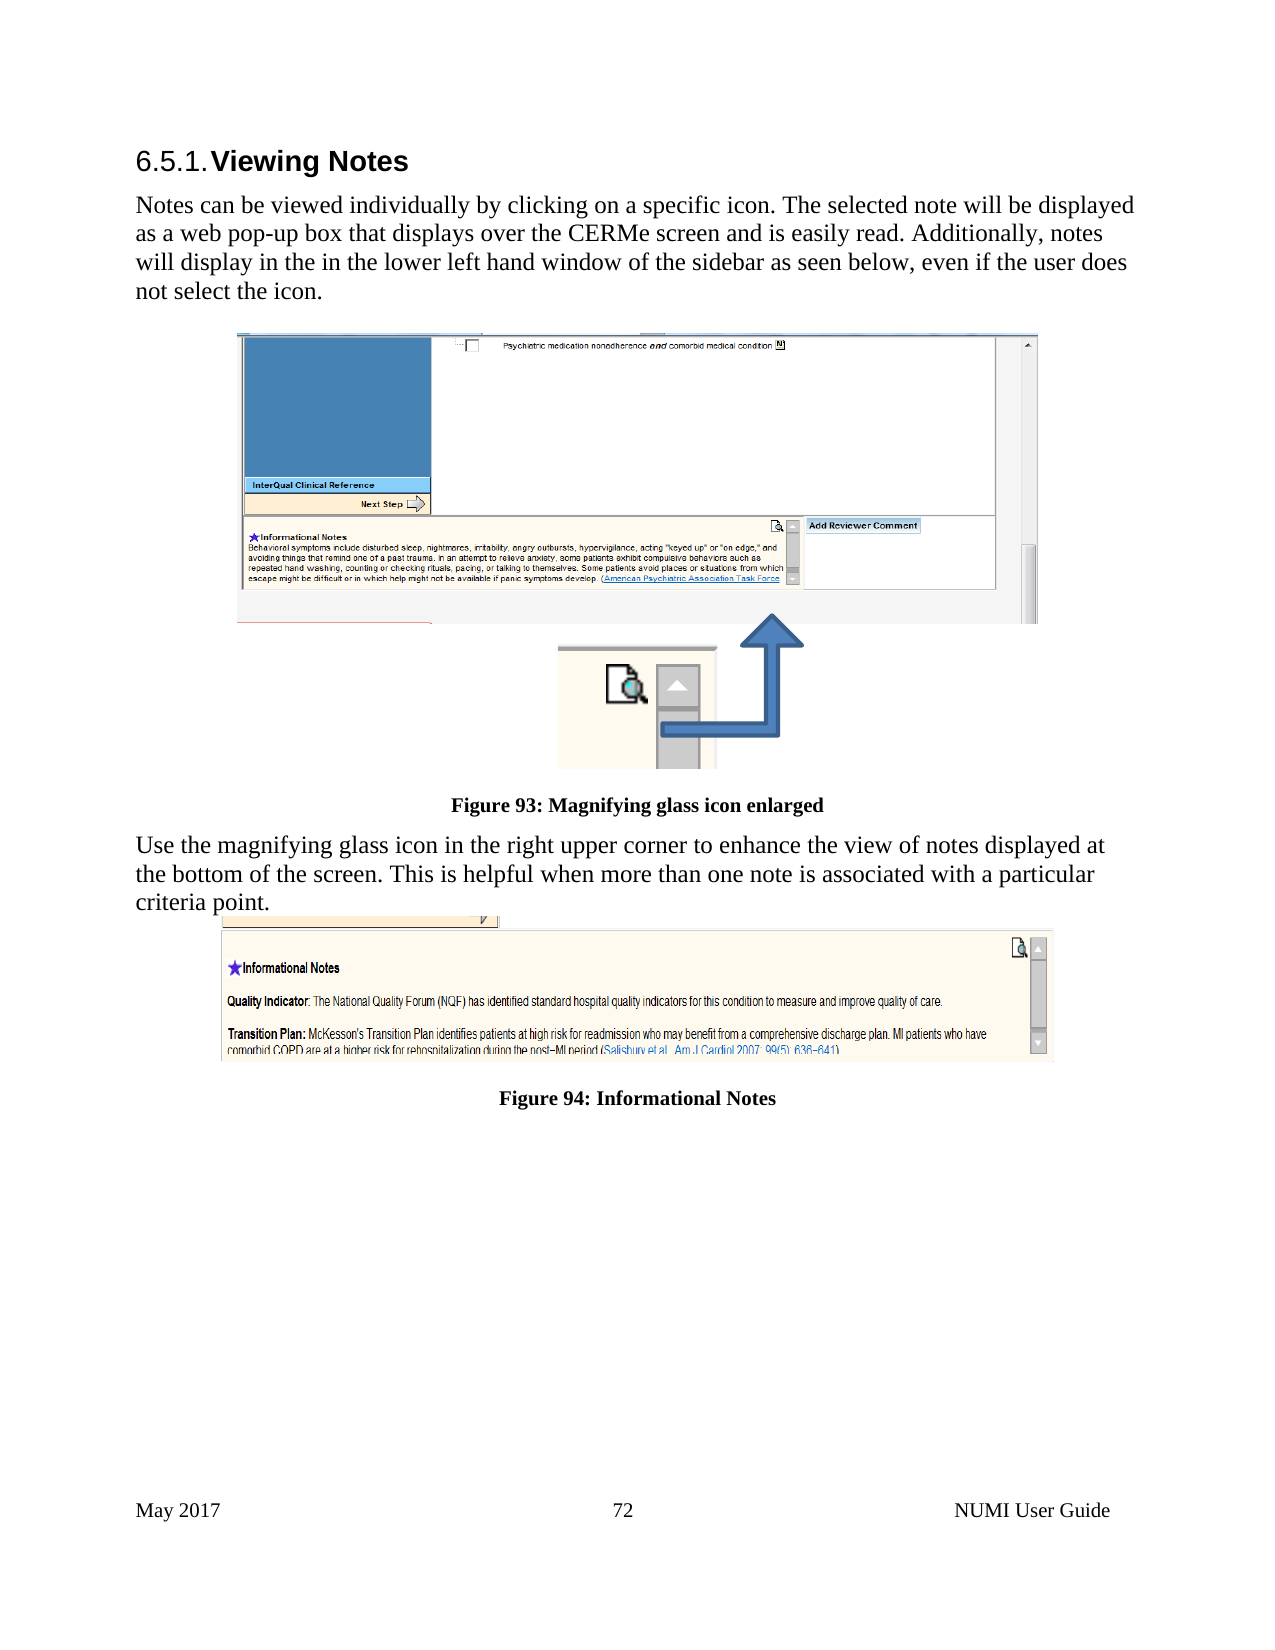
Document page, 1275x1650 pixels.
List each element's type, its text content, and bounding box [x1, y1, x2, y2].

picture [221, 916, 1054, 1062]
text Figure 94: Informational Notes [135, 1086, 1139, 1110]
text Notes can be viewed individually by clicking on a specific icon. The selected note will be displayed as a web pop-up box that displays over the CERMe screen and is easily read. Additionally, notes will display in the in the lower left hand window of the sidebar as seen below, even if the user does not select the icon. [135, 190, 1139, 305]
picture [557, 635, 718, 769]
text Figure 93: Magnifying glass icon enlarged [135, 793, 1139, 817]
picture [237, 333, 1038, 624]
text Use the magnifying glass icon in the right upper corner to enhance the view of notes displayed at the bottom of the screen. This is helpful when more than one note is associated with a particular criteria point. [135, 830, 1139, 916]
subtitle Viewing Notes [135, 144, 1139, 177]
